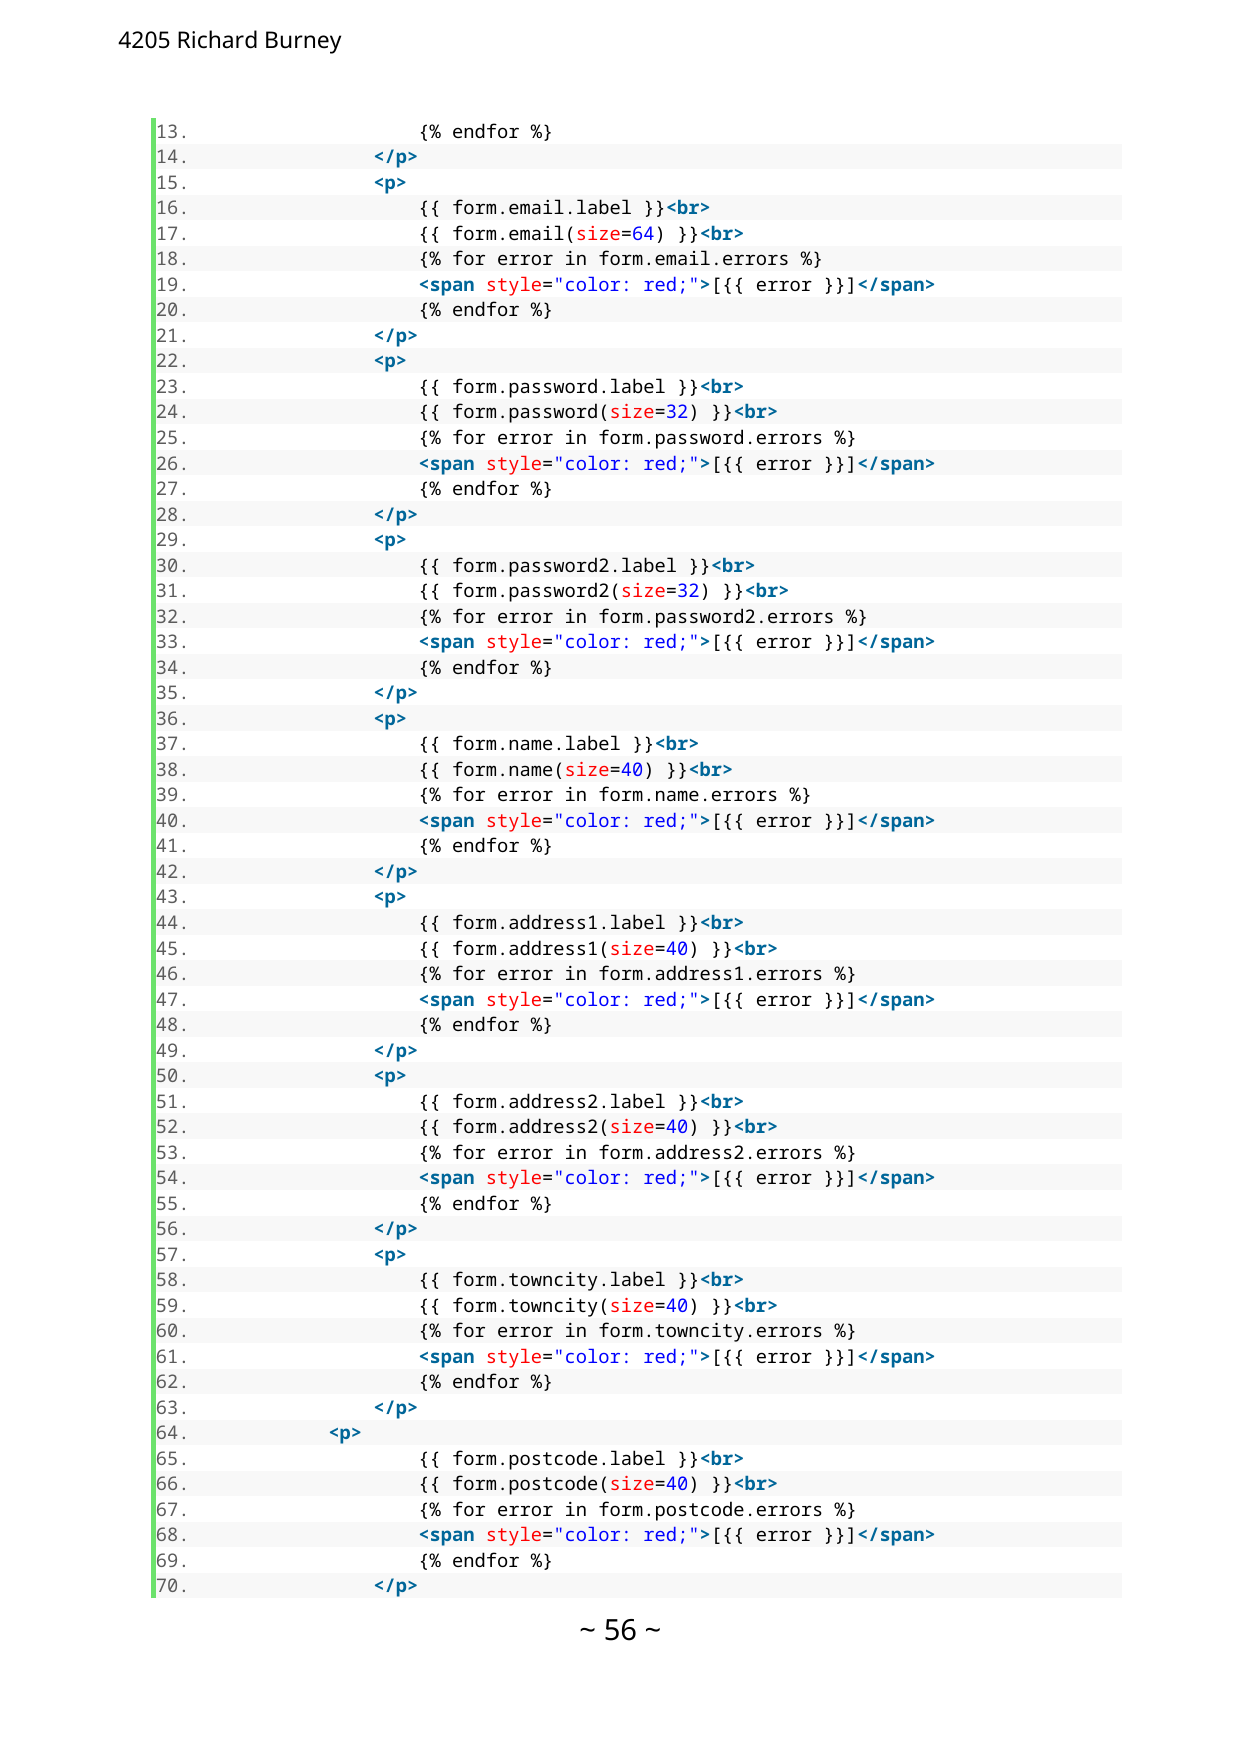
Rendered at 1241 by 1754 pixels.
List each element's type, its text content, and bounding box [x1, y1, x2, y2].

list {{ form.password(size=32) }}<br> [156, 399, 1122, 424]
list {{ form.postcode.label }}<br> [156, 1445, 1122, 1471]
list {{ form.password2(size=32) }}<br> [156, 577, 1122, 603]
list <p> [156, 884, 1122, 909]
list {{ form.towncity.label }}<br> [156, 1267, 1122, 1292]
list </p> [156, 1037, 1122, 1062]
list {% endfor %} [156, 297, 1122, 322]
list {% for error in form.email.errors %} [156, 246, 1122, 271]
list {% endfor %} [156, 833, 1122, 858]
list {% for error in form.postcode.errors %} [156, 1496, 1122, 1522]
list {{ form.name(size=40) }}<br> [156, 756, 1122, 782]
list </p> [156, 501, 1122, 526]
list {{ form.address2(size=40) }}<br> [156, 1113, 1122, 1139]
list </p> [156, 1394, 1122, 1420]
list {{ form.postcode(size=40) }}<br> [156, 1471, 1122, 1496]
list <span style="color: red;">[{{ error }}]</span> [156, 1164, 1122, 1190]
list {% for error in form.name.errors %} [156, 782, 1122, 807]
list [156, 271, 1122, 297]
list {{ form.address1(size=40) }}<br> [156, 935, 1122, 960]
list </p> [156, 858, 1122, 884]
list <span style="color: red;">[{{ error }}]</span> [156, 628, 1122, 654]
list {% endfor %} [156, 1011, 1122, 1037]
list <p> [156, 1062, 1122, 1088]
list {% endfor %} [156, 654, 1122, 679]
list {% endfor %} [156, 1369, 1122, 1394]
list <p> [156, 1241, 1122, 1267]
list {{ form.email.label }}<br> [156, 195, 1122, 220]
list {{ form.towncity(size=40) }}<br> [156, 1292, 1122, 1318]
list {{ form.address2.label }}<br> [156, 1088, 1122, 1113]
list {{ form.email(size=64) }}<br> [156, 220, 1122, 246]
list {{ form.name.label }}<br> [156, 731, 1122, 756]
list </p> [156, 1216, 1122, 1241]
list {% for error in form.password2.errors %} [156, 603, 1122, 628]
list {% for error in form.password.errors %} [156, 424, 1122, 450]
list {{ form.password2.label }}<br> [156, 552, 1122, 577]
list <span style="color: red;">[{{ error }}]</span> [156, 807, 1122, 833]
list <p> [156, 705, 1122, 731]
list {% endfor %} [156, 475, 1122, 501]
list <p> [156, 348, 1122, 373]
list <p> [156, 169, 1122, 195]
list {% for error in form.address2.errors %} [156, 1139, 1122, 1164]
list {% for error in form.towncity.errors %} [156, 1318, 1122, 1343]
list </p> [156, 679, 1122, 705]
list <span style="color: red;">[{{ error }}]</span> [156, 1522, 1122, 1547]
list {% endfor %} [156, 1547, 1122, 1573]
list <span style="color: red;">[{{ error }}]</span> [156, 450, 1122, 475]
list {{ form.password.label }}<br> [156, 373, 1122, 399]
list {{ form.address1.label }}<br> [156, 909, 1122, 935]
list {% for error in form.address1.errors %} [156, 960, 1122, 986]
list {% endfor %} [156, 118, 1122, 144]
list </p> [156, 1573, 1122, 1598]
list <p> [156, 1420, 1122, 1445]
list <p> [156, 526, 1122, 552]
list {% endfor %} [156, 1190, 1122, 1216]
list </p> [156, 144, 1122, 169]
list </p> [156, 322, 1122, 348]
list <span style="color: red;">[{{ error }}]</span> [156, 1343, 1122, 1369]
list <span style="color: red;">[{{ error }}]</span> [156, 986, 1122, 1011]
